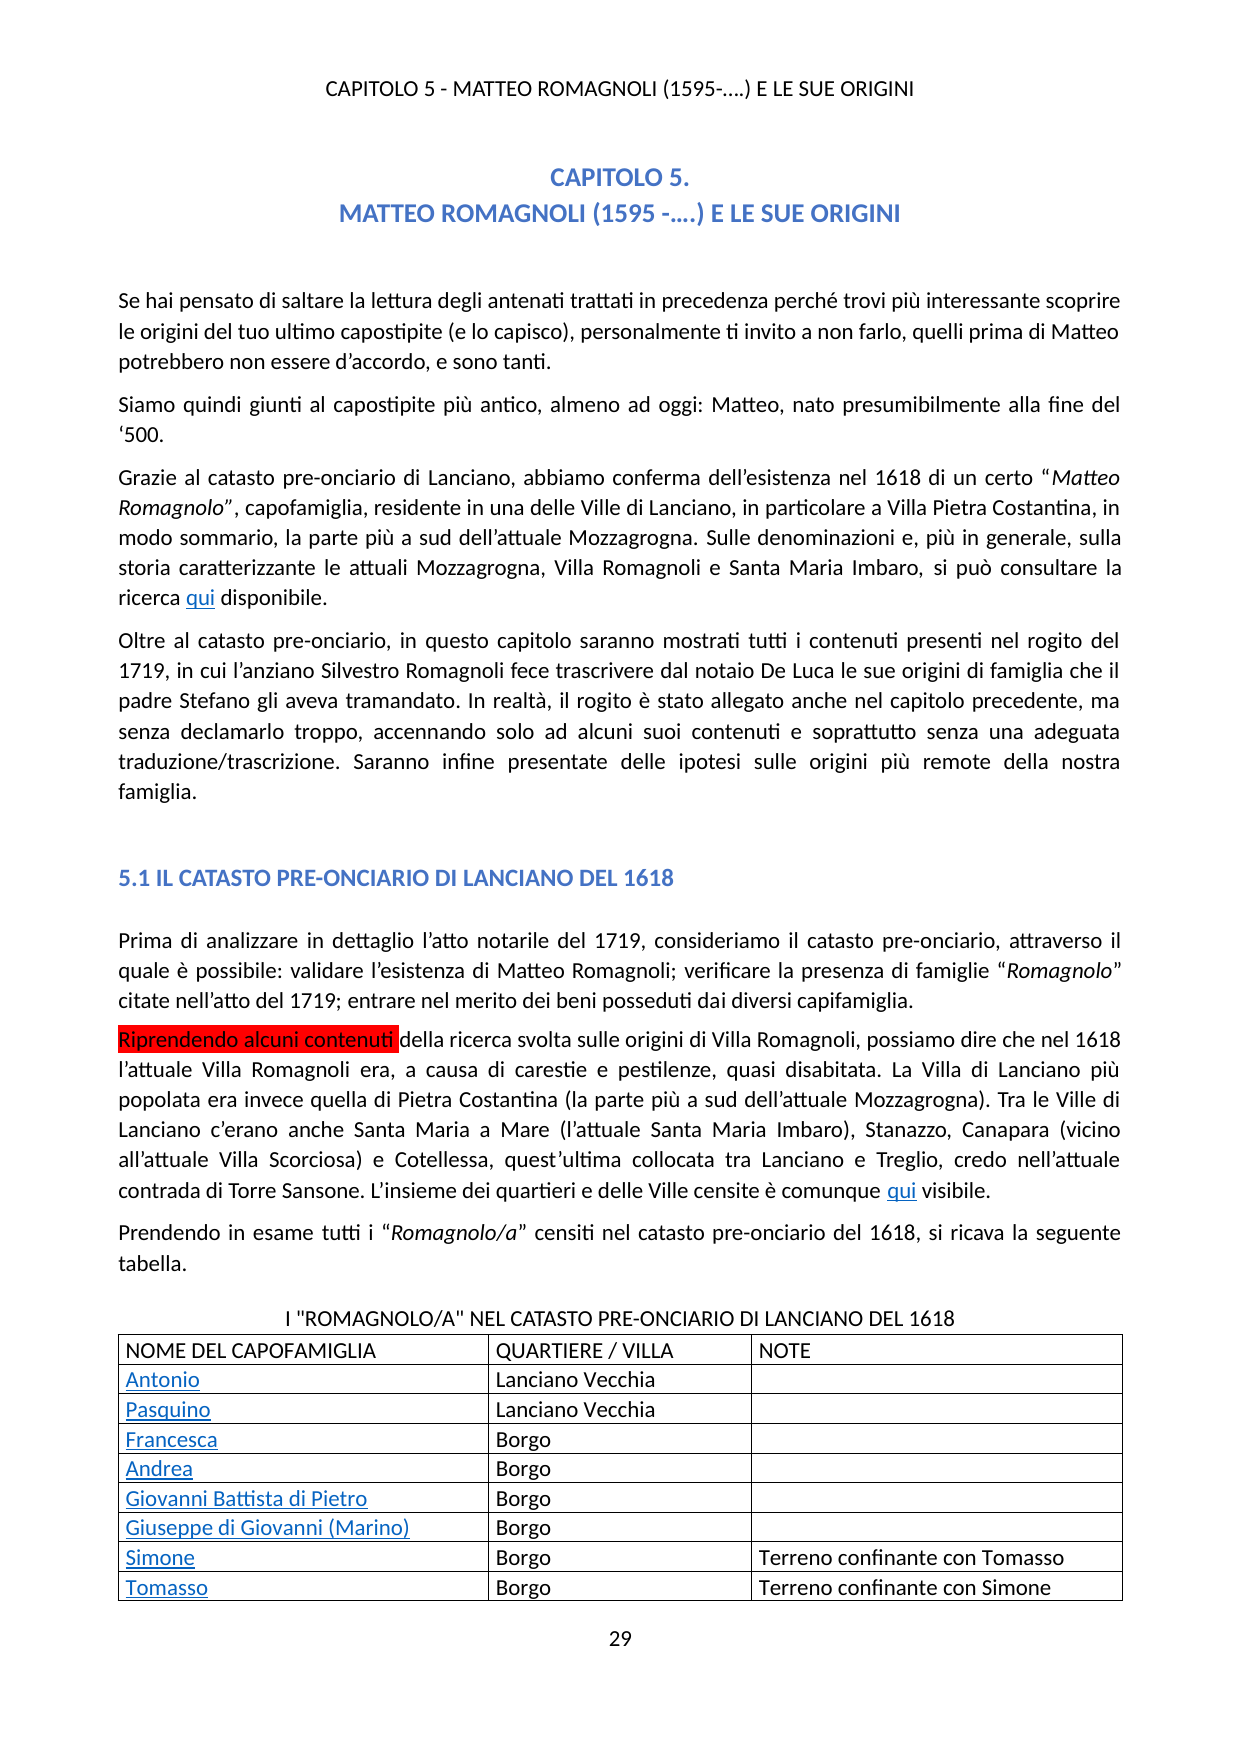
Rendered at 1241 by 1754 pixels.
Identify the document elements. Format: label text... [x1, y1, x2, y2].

table_cell Lanciano Vecchia [489, 1365, 751, 1393]
table_cell Giuseppe di Giovanni (Marino) [119, 1513, 488, 1541]
table_cell Simone [119, 1542, 488, 1571]
table_cell Borgo [489, 1513, 751, 1541]
text Prima di analizzare in dettaglio l’atto notarile del 1719, consideriamo il catasto pre-onciario, attraverso il quale è possibile: validare l’esistenza di Matteo Romagnoli; verificare la presenza di famiglie “Romagnolo” citate nell’atto del 1719; entrare nel merito dei beni posseduti dai diversi capifamiglia. [118, 926, 1122, 1014]
table_header QUARTIERE / VILLA [489, 1335, 751, 1364]
table_cell Francesca [119, 1424, 488, 1452]
subtitle 5.1 IL CATASTO PRE-ONCIARIO DI LANCIANO DEL 1618 [118, 863, 1122, 893]
table_cell Borgo [489, 1572, 751, 1600]
text Prendendo in esame tutti i “Romagnolo/a” censiti nel catasto pre-onciario del 1618, si ricava la seguente tabella. [118, 1218, 1122, 1277]
table_cell Borgo [489, 1454, 751, 1482]
text I "ROMAGNOLO/A" NEL CATASTO PRE-ONCIARIO DI LANCIANO DEL 1618 [118, 1304, 1122, 1332]
table_cell Terreno confinante con Tomasso [752, 1542, 1122, 1571]
table_cell Giovanni Battista di Pietro [119, 1483, 488, 1512]
table_cell Borgo [489, 1483, 751, 1512]
table_cell Andrea [119, 1454, 488, 1482]
table_cell [752, 1513, 1122, 1541]
text Se hai pensato di saltare la lettura degli antenati trattati in precedenza perché trovi più interessante scoprire le origini del tuo ultimo capostipite (e lo capisco), personalmente ti invito a non farlo, quelli prima di Matteo potrebbero non essere d’accordo, e sono tanti. [118, 287, 1122, 375]
text Oltre al catasto pre-onciario, in questo capitolo saranno mostrati tutti i contenuti presenti nel rogito del 1719, in cui l’anziano Silvestro Romagnoli fece trascrivere dal notaio De Luca le sue origini di famiglia che il padre Stefano gli aveva tramandato. In realtà, il rogito è stato allegato anche nel capitolo precedente, ma senza declamarlo troppo, accennando solo ad alcuni suoi contenuti e soprattutto senza una adeguata traduzione/trascrizione. Saranno infine presentate delle ipotesi sulle origini più remote della nostra famiglia. [118, 626, 1122, 805]
table_cell Terreno confinante con Simone [752, 1572, 1122, 1600]
text Grazie al catasto pre-onciario di Lanciano, abbiamo conferma dell’esistenza nel 1618 di un certo “Matteo Romagnolo”, capofamiglia, residente in una delle Ville di Lanciano, in particolare a Villa Pietra Costantina, in modo sommario, la parte più a sud dell’attuale Mozzagrogna. Sulle denominazioni e, più in generale, sulla storia caratterizzante le attuali Mozzagrogna, Villa Romagnoli e Santa Maria Imbaro, si può consultare la ricerca qui disponibile. [118, 463, 1122, 611]
text Siamo quindi giunti al capostipite più antico, almeno ad oggi: Matteo, nato presumibilmente alla fine del ‘500. [118, 390, 1122, 448]
table_cell Antonio [119, 1365, 488, 1393]
table_cell [752, 1365, 1122, 1393]
table_cell Borgo [489, 1424, 751, 1452]
subtitle CAPITOLO 5. MATTEO ROMAGNOLI (1595 -….) E LE SUE ORIGINI [118, 160, 1122, 229]
table_cell [752, 1424, 1122, 1452]
table_cell Pasquino [119, 1394, 488, 1423]
table_header NOTE [752, 1335, 1122, 1364]
table_cell Lanciano Vecchia [489, 1394, 751, 1423]
table_cell Tomasso [119, 1572, 488, 1600]
table_cell [752, 1454, 1122, 1482]
text Riprendendo alcuni contenuti della ricerca svolta sulle origini di Villa Romagnoli, possiamo dire che nel 1618 l’attuale Villa Romagnoli era, a causa di carestie e pestilenze, quasi disabitata. La Villa di Lanciano più popolata era invece quella di Pietra Costantina (la parte più a sud dell’attuale Mozzagrogna). Tra le Ville di Lanciano c’erano anche Santa Maria a Mare (l’attuale Santa Maria Imbaro), Stanazzo, Canapara (vicino all’attuale Villa Scorciosa) e Cotellessa, quest’ultima collocata tra Lanciano e Treglio, credo nell’attuale contrada di Torre Sansone. L’insieme dei quartieri e delle Ville censite è comunque qui visibile. [118, 1025, 1122, 1204]
table_header NOME DEL CAPOFAMIGLIA [119, 1335, 488, 1364]
table_cell [752, 1394, 1122, 1423]
table_cell Borgo [489, 1542, 751, 1571]
table_cell [752, 1483, 1122, 1512]
